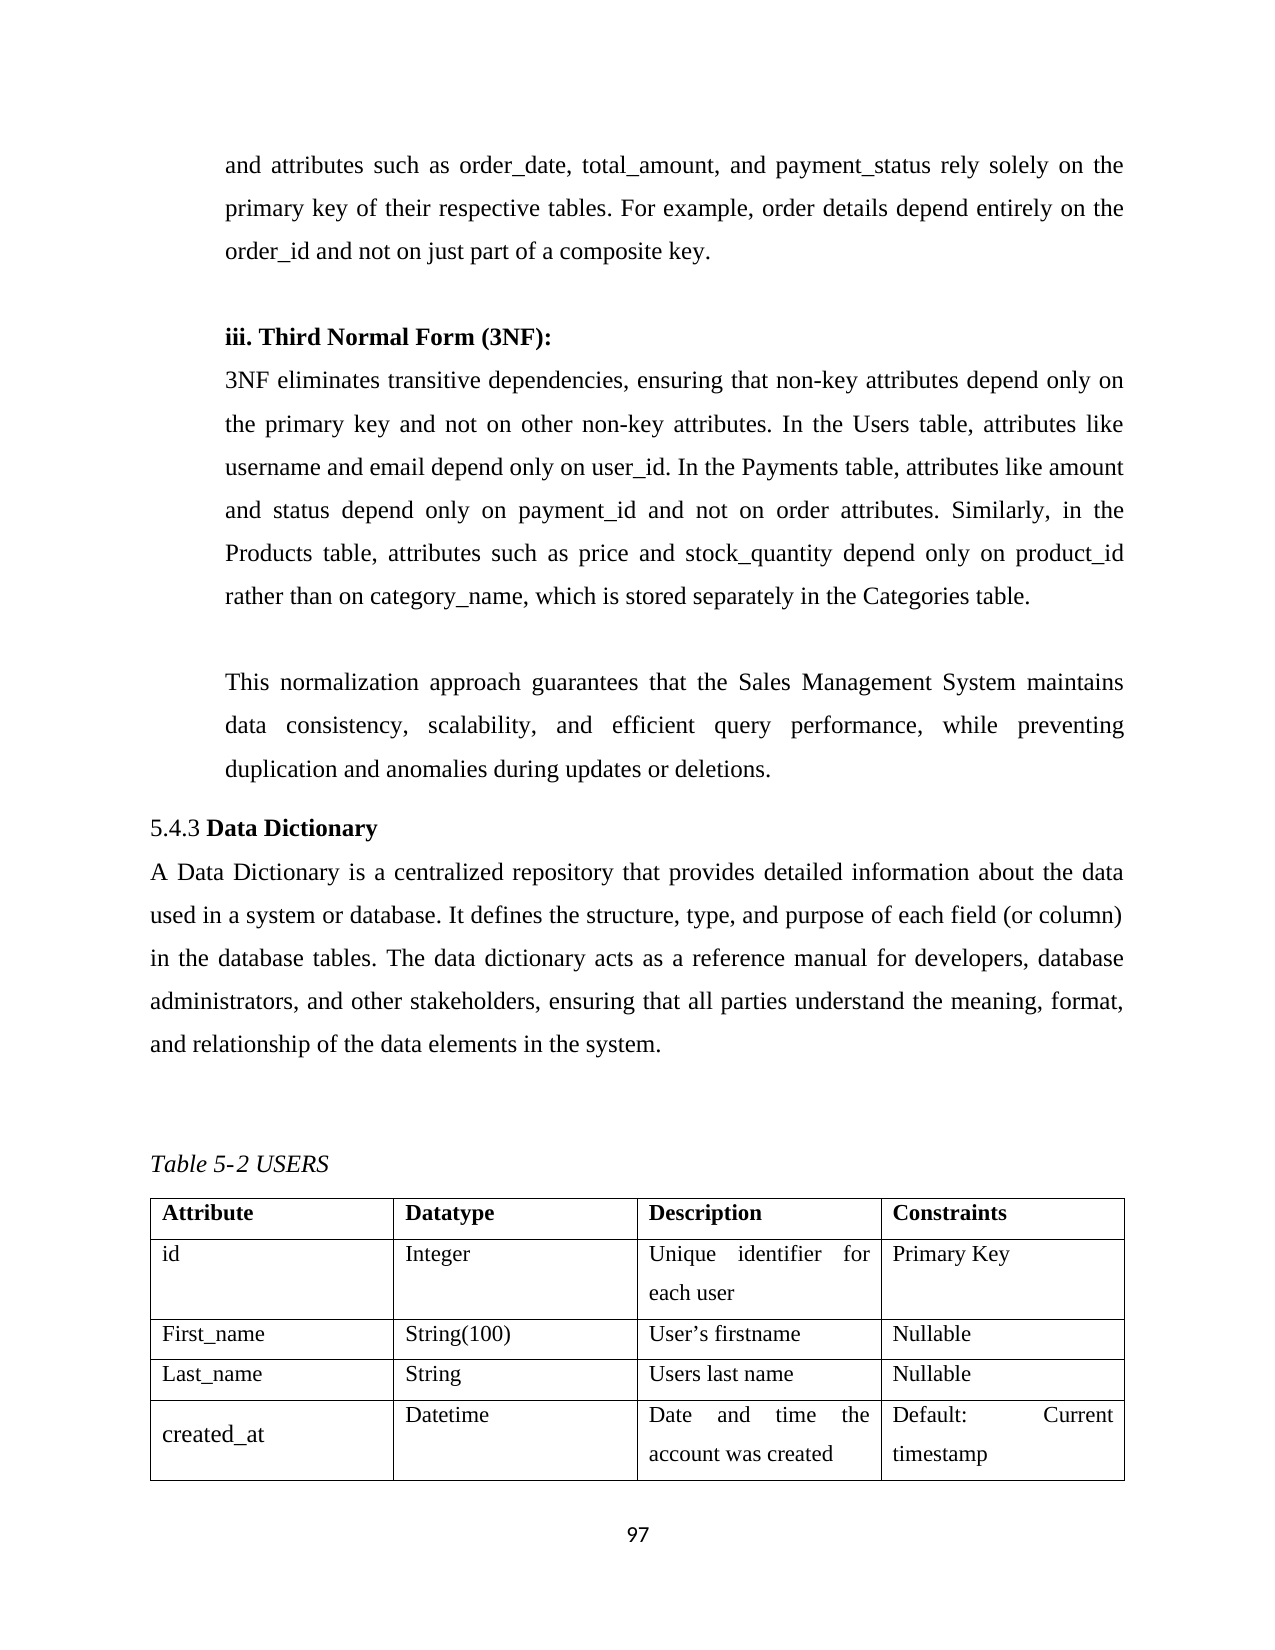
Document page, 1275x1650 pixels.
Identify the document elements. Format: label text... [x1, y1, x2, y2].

table_cell Nullable [882, 1360, 1124, 1400]
table_cell Default: Current timestamp [882, 1401, 1124, 1480]
table_cell String(100) [394, 1320, 637, 1359]
table_header Attribute [151, 1199, 393, 1239]
table_cell Unique identifier for each user [638, 1240, 881, 1319]
table_cell Integer [394, 1240, 637, 1319]
table_cell Nullable [882, 1320, 1124, 1359]
table_header Constraints [882, 1199, 1124, 1239]
table_cell Datetime [394, 1401, 637, 1480]
subtitle Data Dictionary [150, 813, 1125, 842]
table_cell Date and time the account was created [638, 1401, 881, 1480]
table_header Datatype [394, 1199, 637, 1239]
list iii. Third Normal Form (3NF): [225, 322, 1125, 351]
table_cell Last_name [151, 1360, 393, 1400]
table_cell id [151, 1240, 393, 1319]
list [225, 150, 1125, 265]
table_header Description [638, 1199, 881, 1239]
list This normalization approach guarantees that the Sales Management System maintains data consistency, scalability, and efficient query performance, while preventing duplication and anomalies during updates or deletions. [225, 667, 1125, 782]
table_cell String [394, 1360, 637, 1400]
table_cell Primary Key [882, 1240, 1124, 1319]
text A Data Dictionary is a centralized repository that provides detailed information about the data used in a system or database. It defines the structure, type, and purpose of each field (or column) in the database tables. The data dictionary acts as a reference manual for developers, database administrators, and other stakeholders, ensuring that all parties understand the meaning, format, and relationship of the data elements in the system. [150, 857, 1125, 1058]
table_cell created_at [151, 1401, 393, 1480]
table_cell Users last name [638, 1360, 881, 1400]
table_cell User’s firstname [638, 1320, 881, 1359]
list 3NF eliminates transitive dependencies, ensuring that non-key attributes depend only on the primary key and not on other non-key attributes. In the Users table, attributes like username and email depend only on user_id. In the Payments table, attributes like amount and status depend only on payment_id and not on order attributes. Similarly, in the Products table, attributes such as price and stock_quantity depend only on product_id rather than on category_name, which is stored separately in the Categories table. [225, 366, 1125, 610]
table_cell First_name [151, 1320, 393, 1359]
